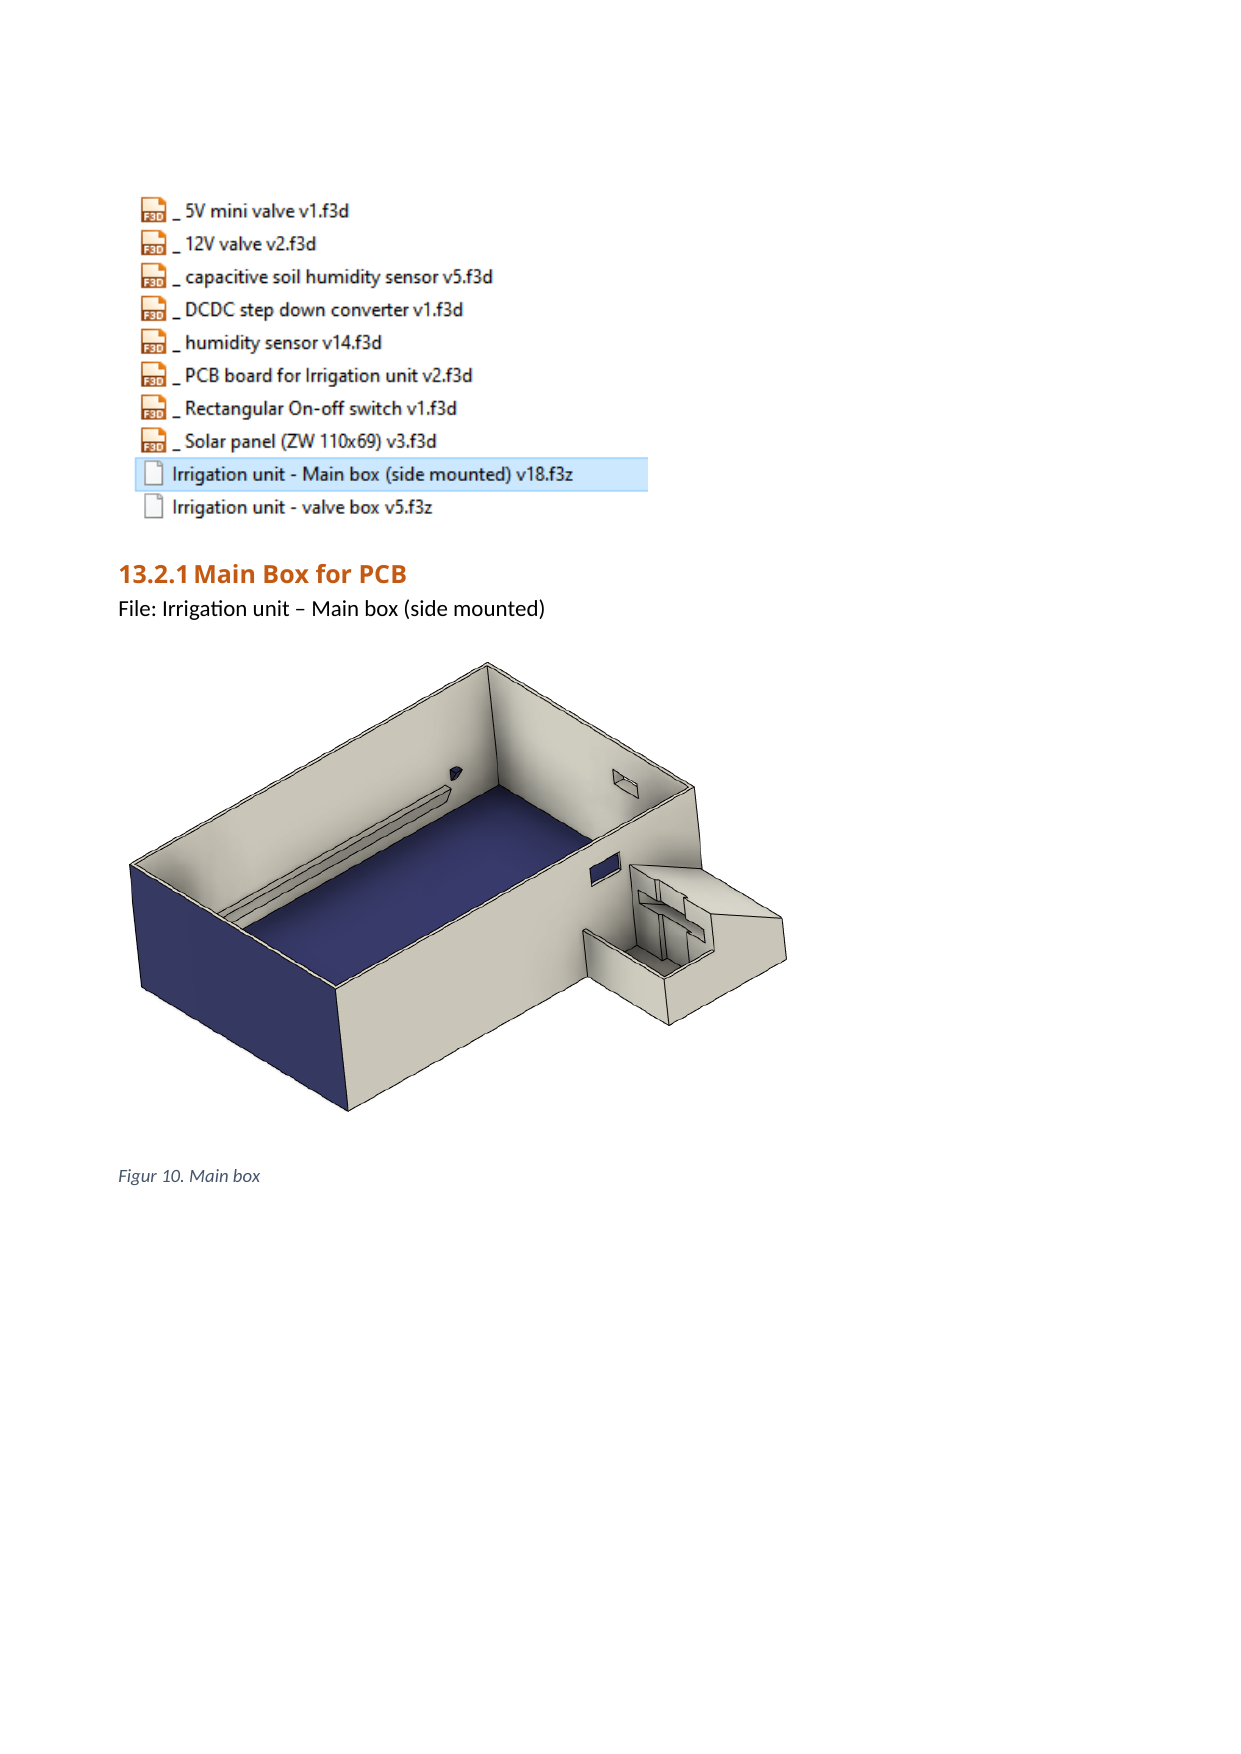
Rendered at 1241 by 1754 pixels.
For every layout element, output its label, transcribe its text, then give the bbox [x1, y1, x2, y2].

text File: Irrigation unit – Main box (side mounted) [118, 594, 1122, 622]
picture [118, 177, 648, 539]
subtitle Main Box for PCB [118, 557, 1122, 591]
picture [118, 640, 836, 1146]
